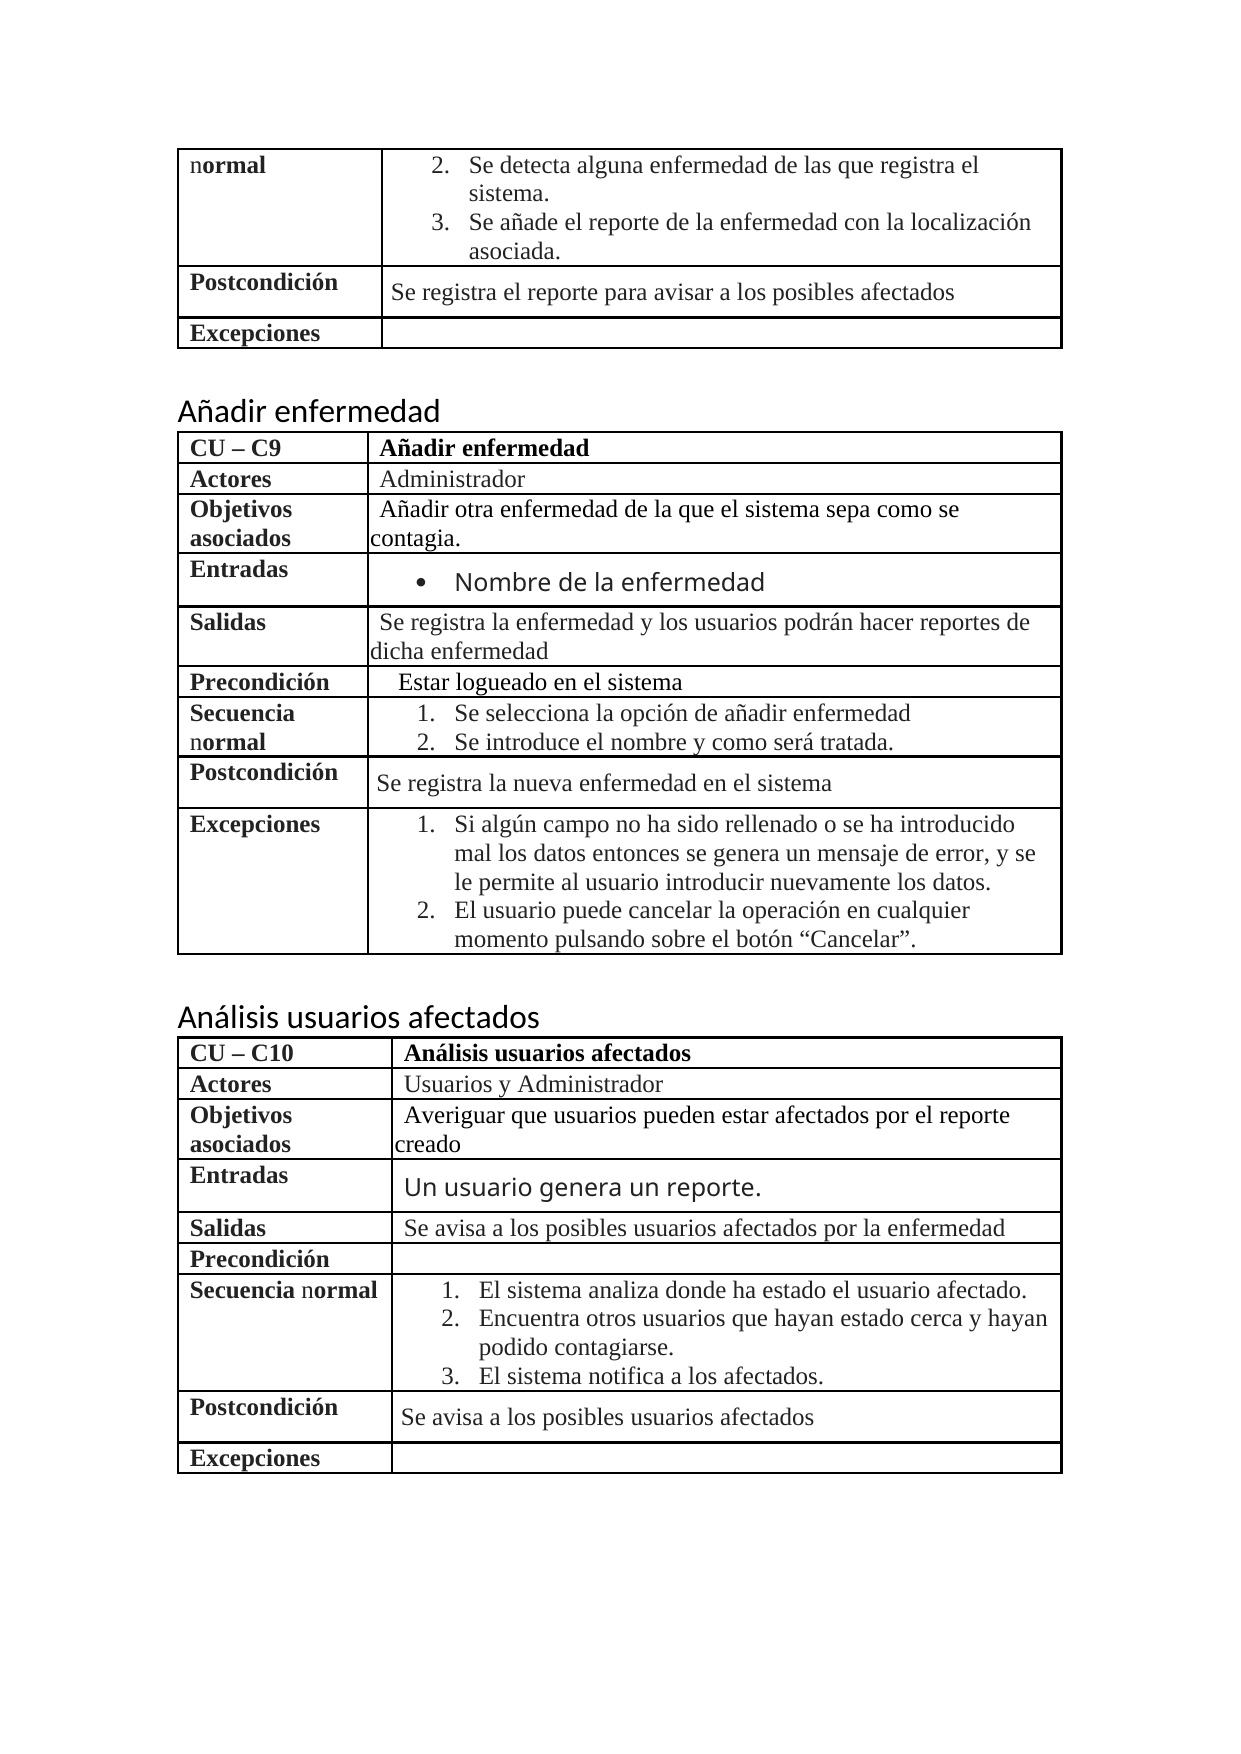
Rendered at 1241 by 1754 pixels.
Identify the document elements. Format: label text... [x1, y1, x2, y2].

table_cell Entradas [179, 1160, 391, 1211]
text Análisis usuarios afectados [177, 996, 1063, 1036]
table_cell Salidas [179, 1213, 391, 1242]
table_cell Objetivos asociados [179, 495, 367, 552]
table_cell Estar logueado en el sistema [369, 667, 1060, 696]
table_cell Se registra la enfermedad y los usuarios podrán hacer reportes de dicha enfermedad [369, 608, 1060, 665]
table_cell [383, 150, 1060, 265]
table_cell Averiguar que usuarios pueden estar afectados por el reporte creado [393, 1100, 1060, 1158]
table_cell Un usuario genera un reporte. [393, 1160, 1060, 1211]
table_cell Entradas [179, 554, 367, 605]
table_cell Excepciones [179, 1444, 391, 1472]
table_header CU – C9 [179, 433, 367, 462]
table_cell Se selecciona la opción de añadir enfermedad Se introduce el nombre y como será tratada. [369, 698, 1060, 755]
table_cell Postcondición [179, 267, 381, 316]
table_cell El sistema analiza donde ha estado el usuario afectado. Encuentra otros usuarios que hayan estado cerca y hayan podido contagiarse. El sistema notifica a los afectados. [393, 1275, 1060, 1390]
table_cell Postcondición [179, 758, 367, 807]
table_cell Actores [179, 1069, 391, 1098]
table_cell Secuencia normal [179, 150, 381, 265]
table_cell Usuarios y Administrador [393, 1069, 1060, 1098]
table_cell Secuencia normal [179, 1275, 391, 1390]
table_cell [383, 319, 1060, 347]
table_cell Se registra el reporte para avisar a los posibles afectados [383, 267, 1060, 316]
table_cell Se avisa a los posibles usuarios afectados [393, 1392, 1060, 1441]
table_cell [393, 1444, 1060, 1472]
table_cell Se avisa a los posibles usuarios afectados por la enfermedad [393, 1213, 1060, 1242]
table_cell Añadir otra enfermedad de la que el sistema sepa como se contagia. [369, 495, 1060, 552]
table_cell Se registra la nueva enfermedad en el sistema [369, 758, 1060, 807]
table_cell Objetivos asociados [179, 1100, 391, 1158]
table_cell Secuencia normal [179, 698, 367, 755]
table_header CU – C10 [179, 1039, 391, 1067]
table_cell Administrador [369, 464, 1060, 492]
table_header Análisis usuarios afectados [393, 1039, 1060, 1067]
table_cell Si algún campo no ha sido rellenado o se ha introducido mal los datos entonces se genera un mensaje de error, y se le permite al usuario introducir nuevamente los datos. El usuario puede cancelar la operación en cualquier momento pulsando sobre el botón “Cancelar”. [369, 809, 1060, 953]
table_cell Nombre de la enfermedad [369, 554, 1060, 605]
table_cell Precondición [179, 1244, 391, 1273]
table_cell Excepciones [179, 809, 367, 953]
table_cell Precondición [179, 667, 367, 696]
text Añadir enfermedad [177, 390, 1063, 431]
table_cell Postcondición [179, 1392, 391, 1441]
table_cell Actores [179, 464, 367, 492]
table_cell [393, 1244, 1060, 1273]
table_cell Salidas [179, 608, 367, 665]
table_header Añadir enfermedad [369, 433, 1060, 462]
table_cell Excepciones [179, 319, 381, 347]
